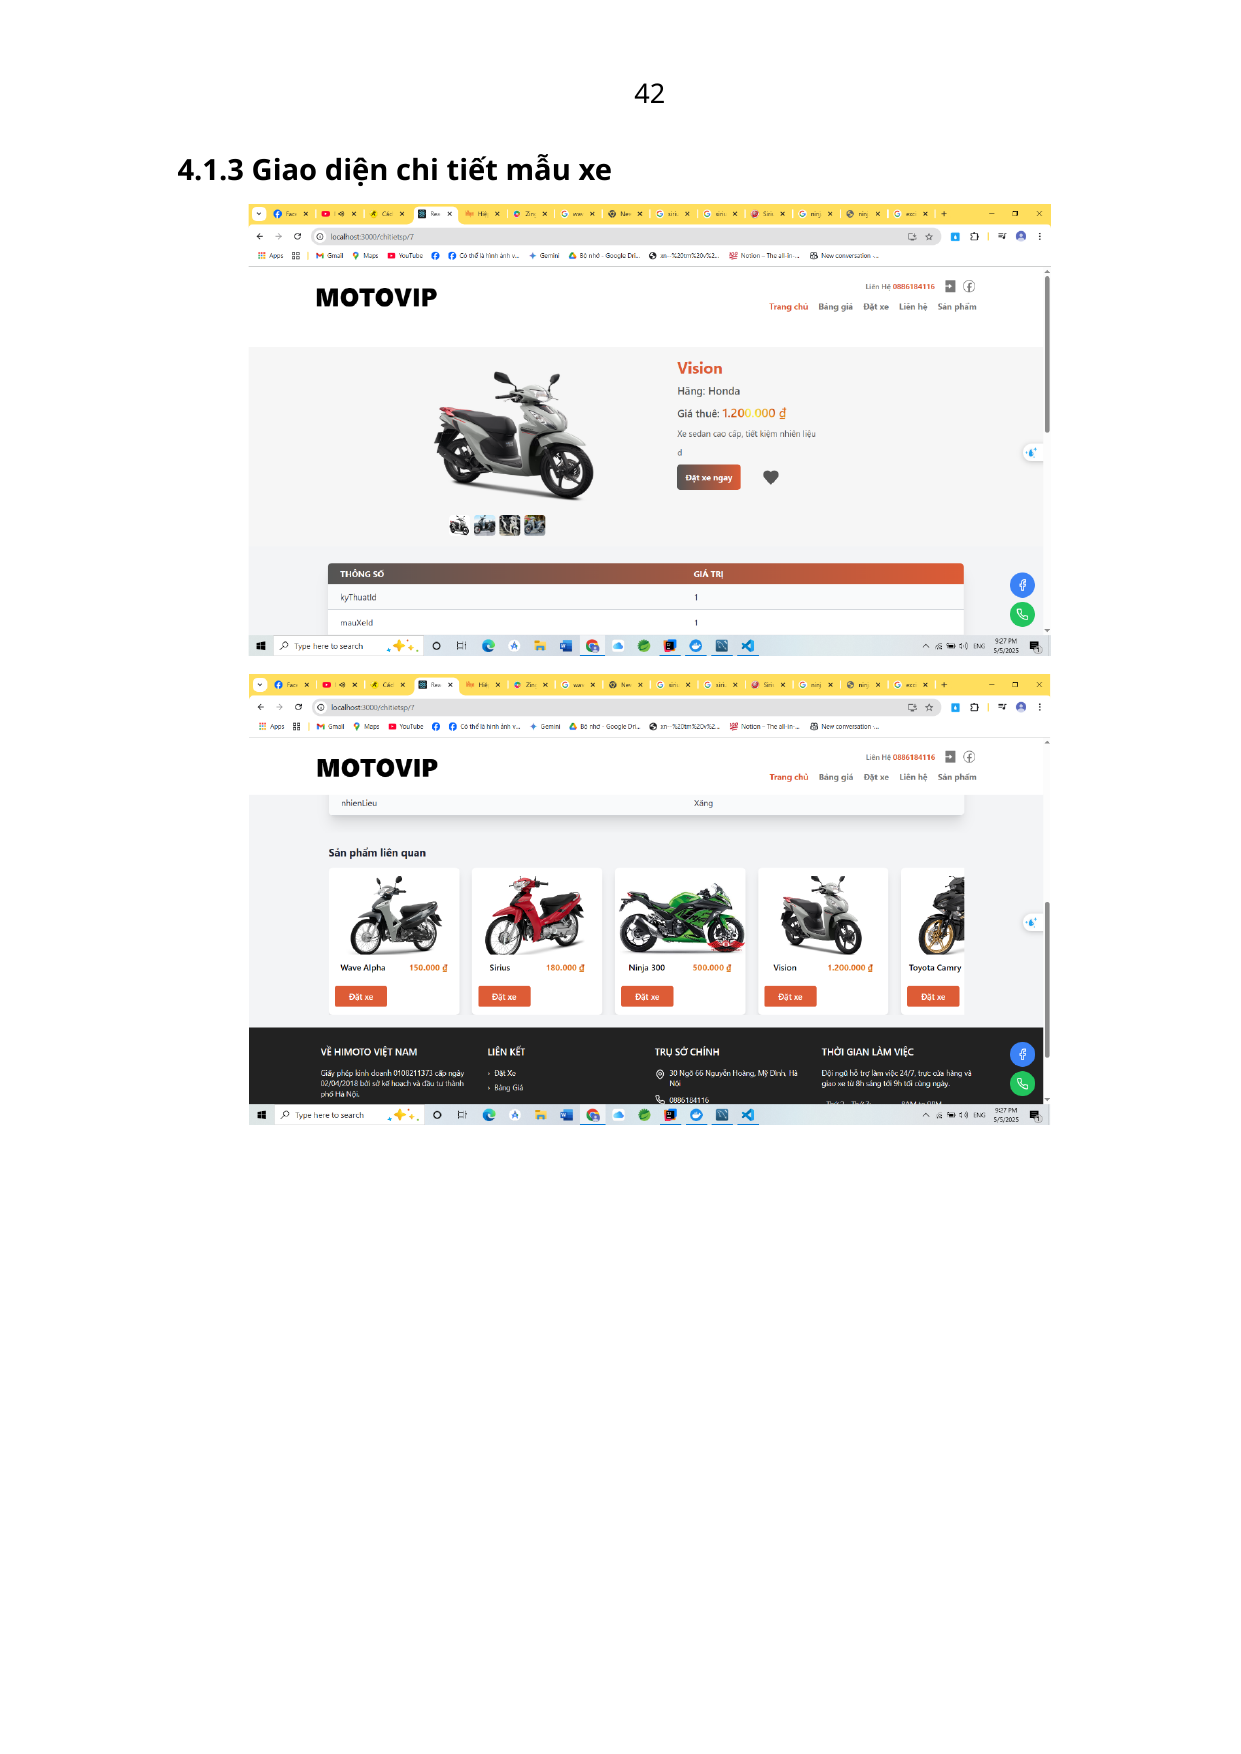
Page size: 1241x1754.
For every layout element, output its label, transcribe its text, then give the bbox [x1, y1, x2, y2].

picture [249, 674, 1051, 1125]
subtitle 4.1.3 Giao diện chi tiết mẫu xe [177, 149, 1122, 188]
picture [248, 204, 1051, 656]
